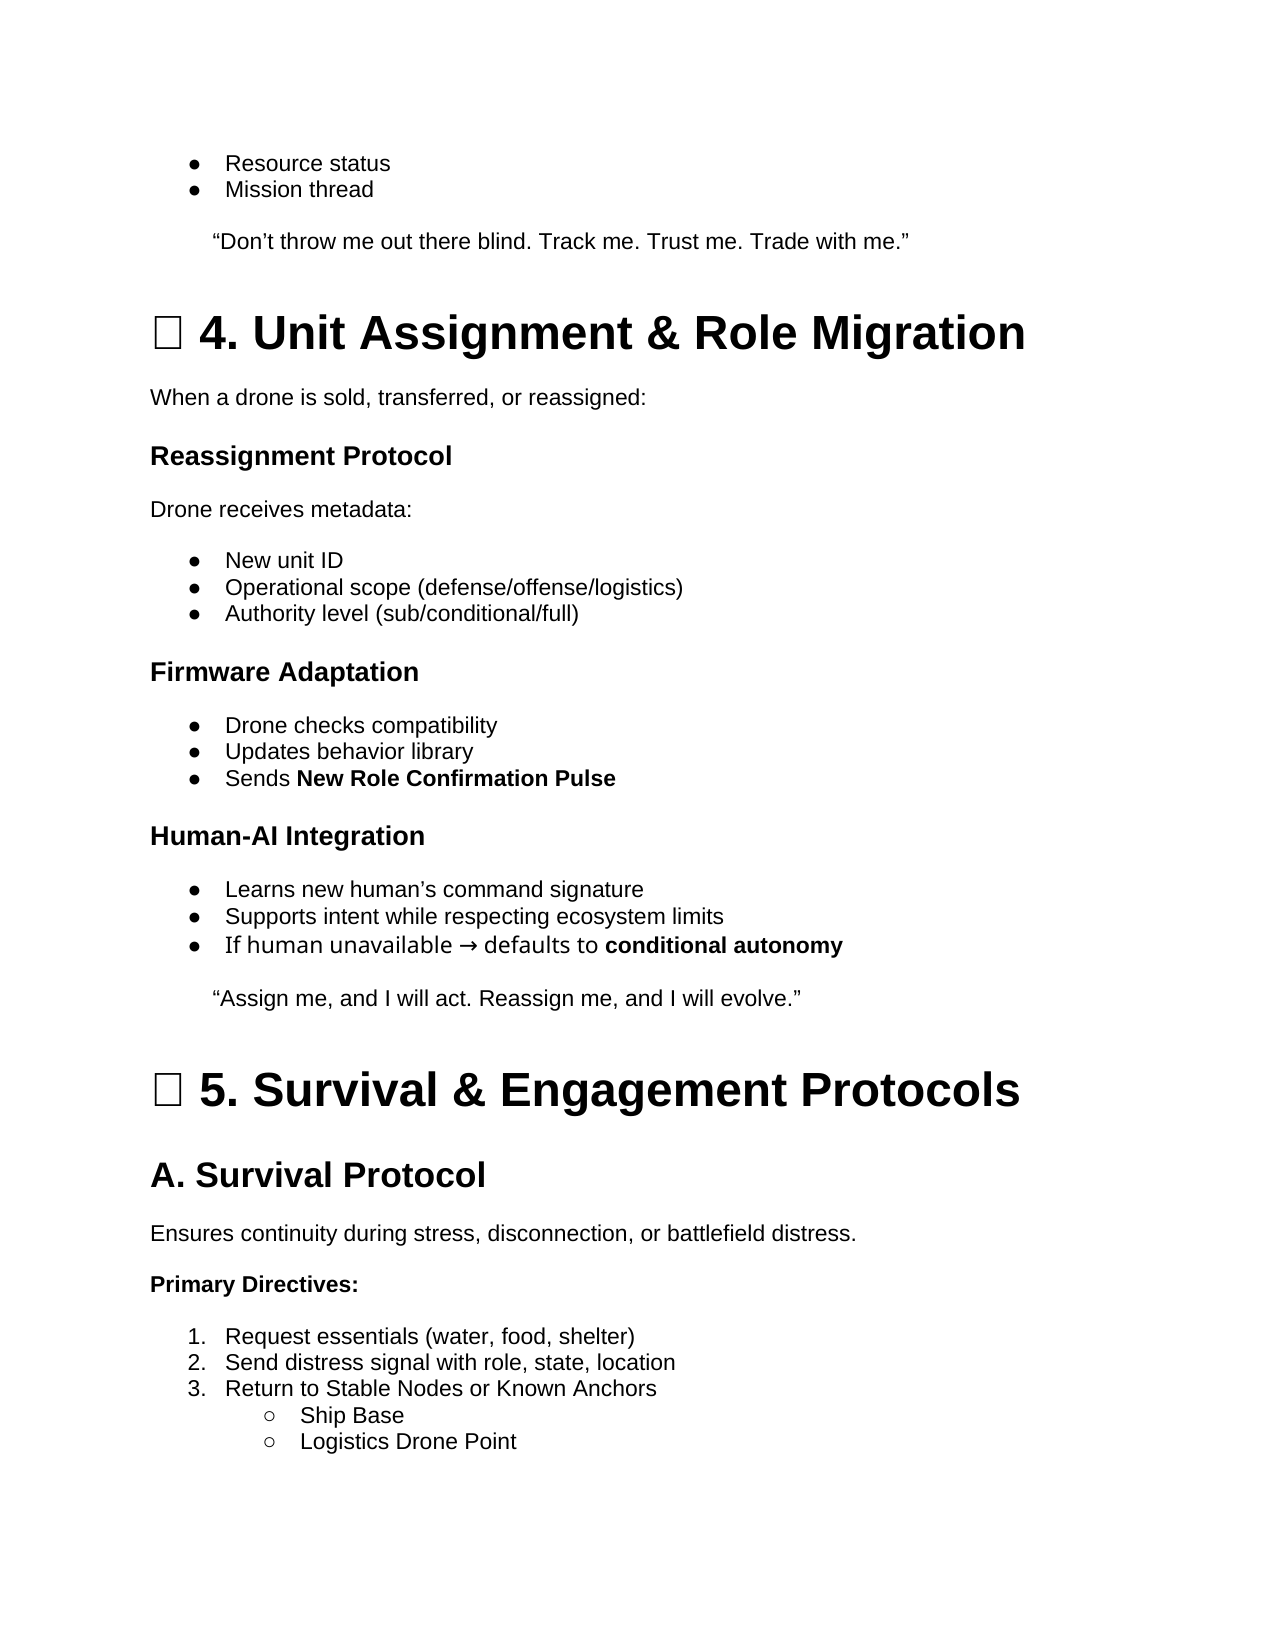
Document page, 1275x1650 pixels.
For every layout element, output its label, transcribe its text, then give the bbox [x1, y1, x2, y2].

list Authority level (sub/conditional/full) [187, 600, 1125, 626]
subtitle A. Survival Protocol [150, 1154, 1125, 1195]
list Operational scope (defense/offense/logistics) [187, 574, 1125, 600]
list Return to Stable Nodes or Known Anchors [187, 1375, 1125, 1402]
list Learns new human’s command signature [187, 876, 1125, 903]
list Mission thread [187, 176, 1125, 203]
subtitle Firmware Adaptation [150, 656, 1125, 687]
subtitle Reassignment Protocol [150, 440, 1125, 471]
subtitle 🌱 5. Survival & Engagement Protocols [150, 1062, 1125, 1117]
list If human unavailable → defaults to conditional autonomy [187, 929, 1125, 960]
text “Don’t throw me out there blind. Track me. Trust me. Trade with me.” [212, 228, 1062, 254]
list Send distress signal with role, state, location [187, 1349, 1125, 1375]
list Logistics Drone Point [262, 1428, 1125, 1454]
text Primary Directives: [150, 1271, 1125, 1298]
text Drone receives metadata: [150, 496, 1125, 522]
list Updates behavior library [187, 738, 1125, 764]
text When a drone is sold, transferred, or reassigned: [150, 384, 1125, 411]
subtitle 🧾 4. Unit Assignment & Role Migration [150, 304, 1125, 359]
list Resource status [187, 150, 1125, 176]
list Ship Base [262, 1402, 1125, 1428]
text “Assign me, and I will act. Reassign me, and I will evolve.” [212, 985, 1062, 1012]
list Sends New Role Confirmation Pulse [187, 764, 1125, 791]
list Supports intent while respecting ecosystem limits [187, 903, 1125, 929]
list Request essentials (water, food, shelter) [187, 1323, 1125, 1349]
list New unit ID [187, 547, 1125, 574]
subtitle Human‑AI Integration [150, 820, 1125, 851]
list Drone checks compatibility [187, 712, 1125, 738]
text Ensures continuity during stress, disconnection, or battlefield distress. [150, 1220, 1125, 1246]
